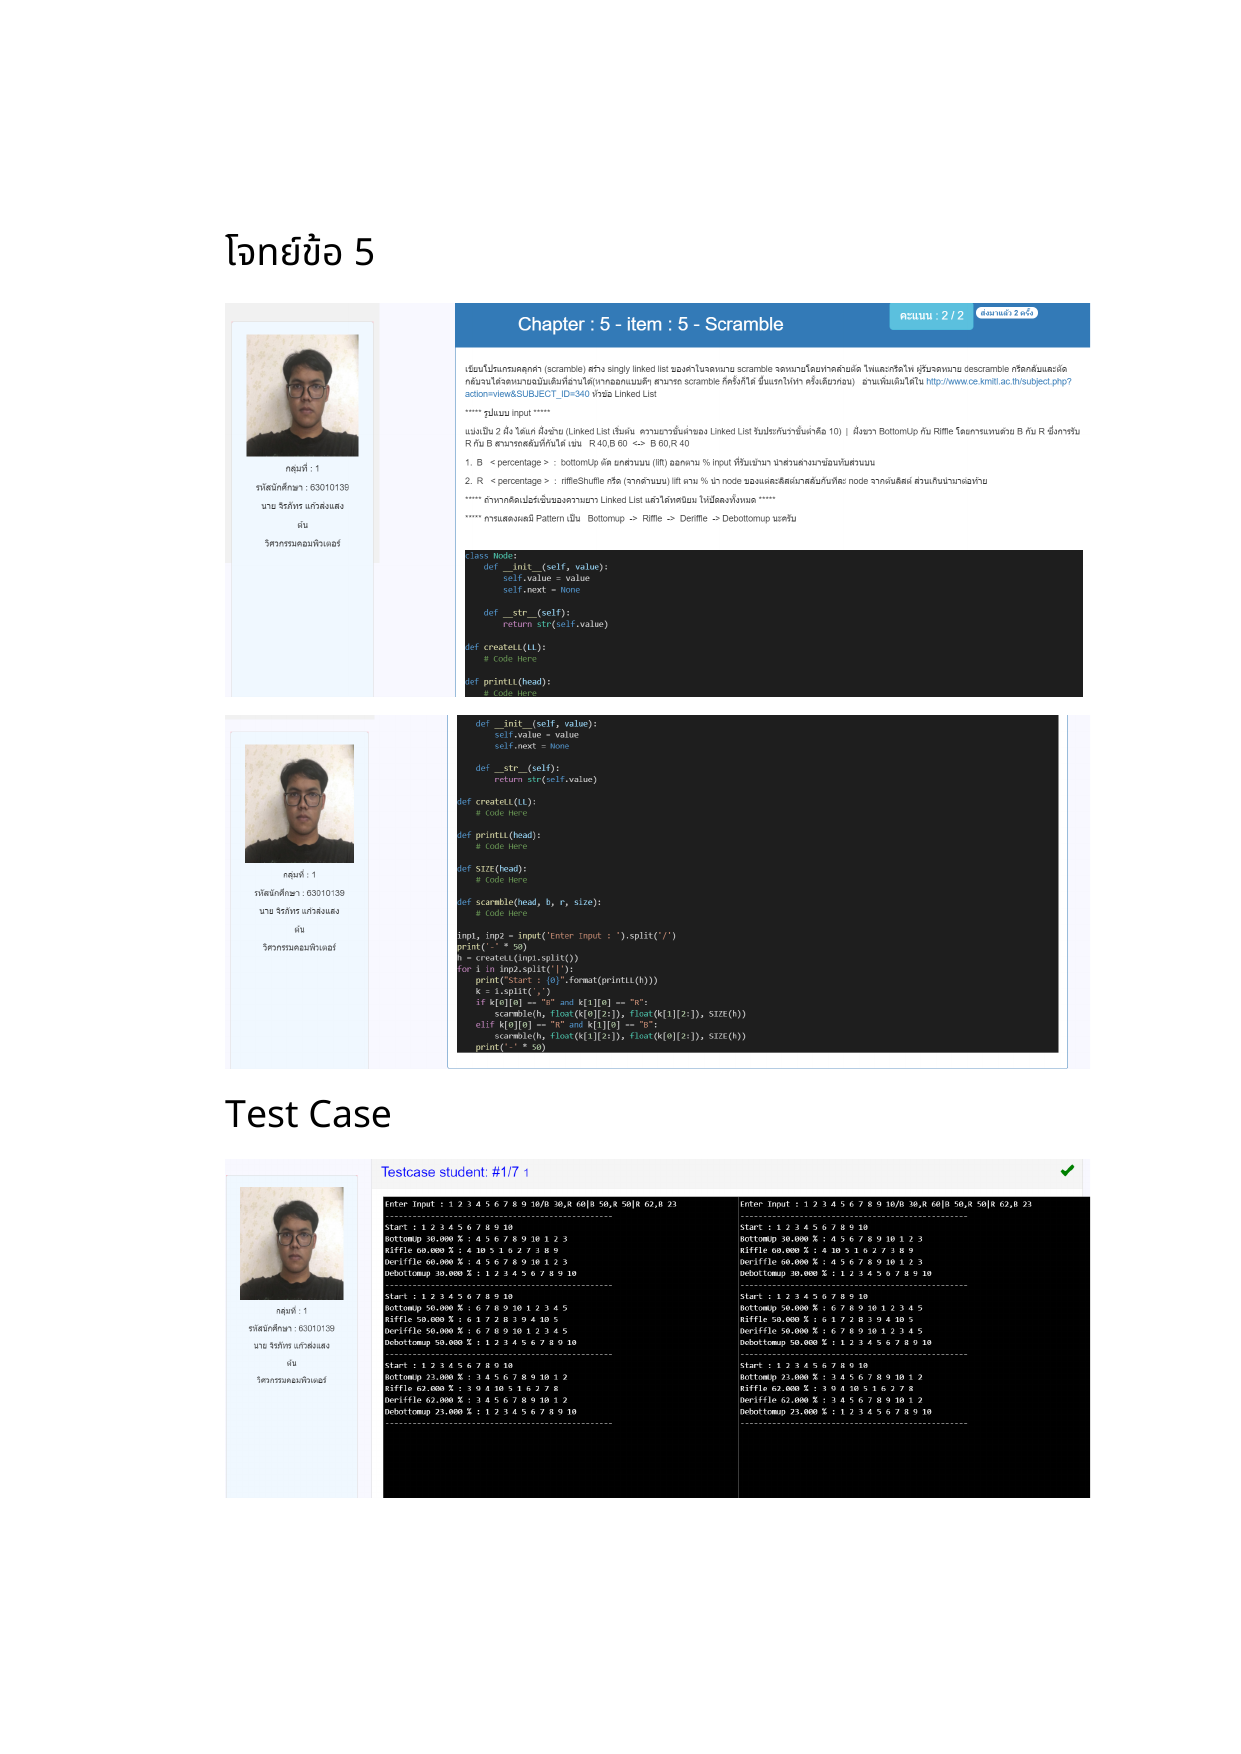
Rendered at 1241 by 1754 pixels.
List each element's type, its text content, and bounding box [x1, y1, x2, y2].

picture [225, 715, 1091, 1069]
text โจทย์ข้อ 5 [225, 225, 1090, 282]
text Test Case [225, 1088, 1090, 1139]
picture [225, 303, 1091, 697]
picture [225, 1159, 1091, 1498]
